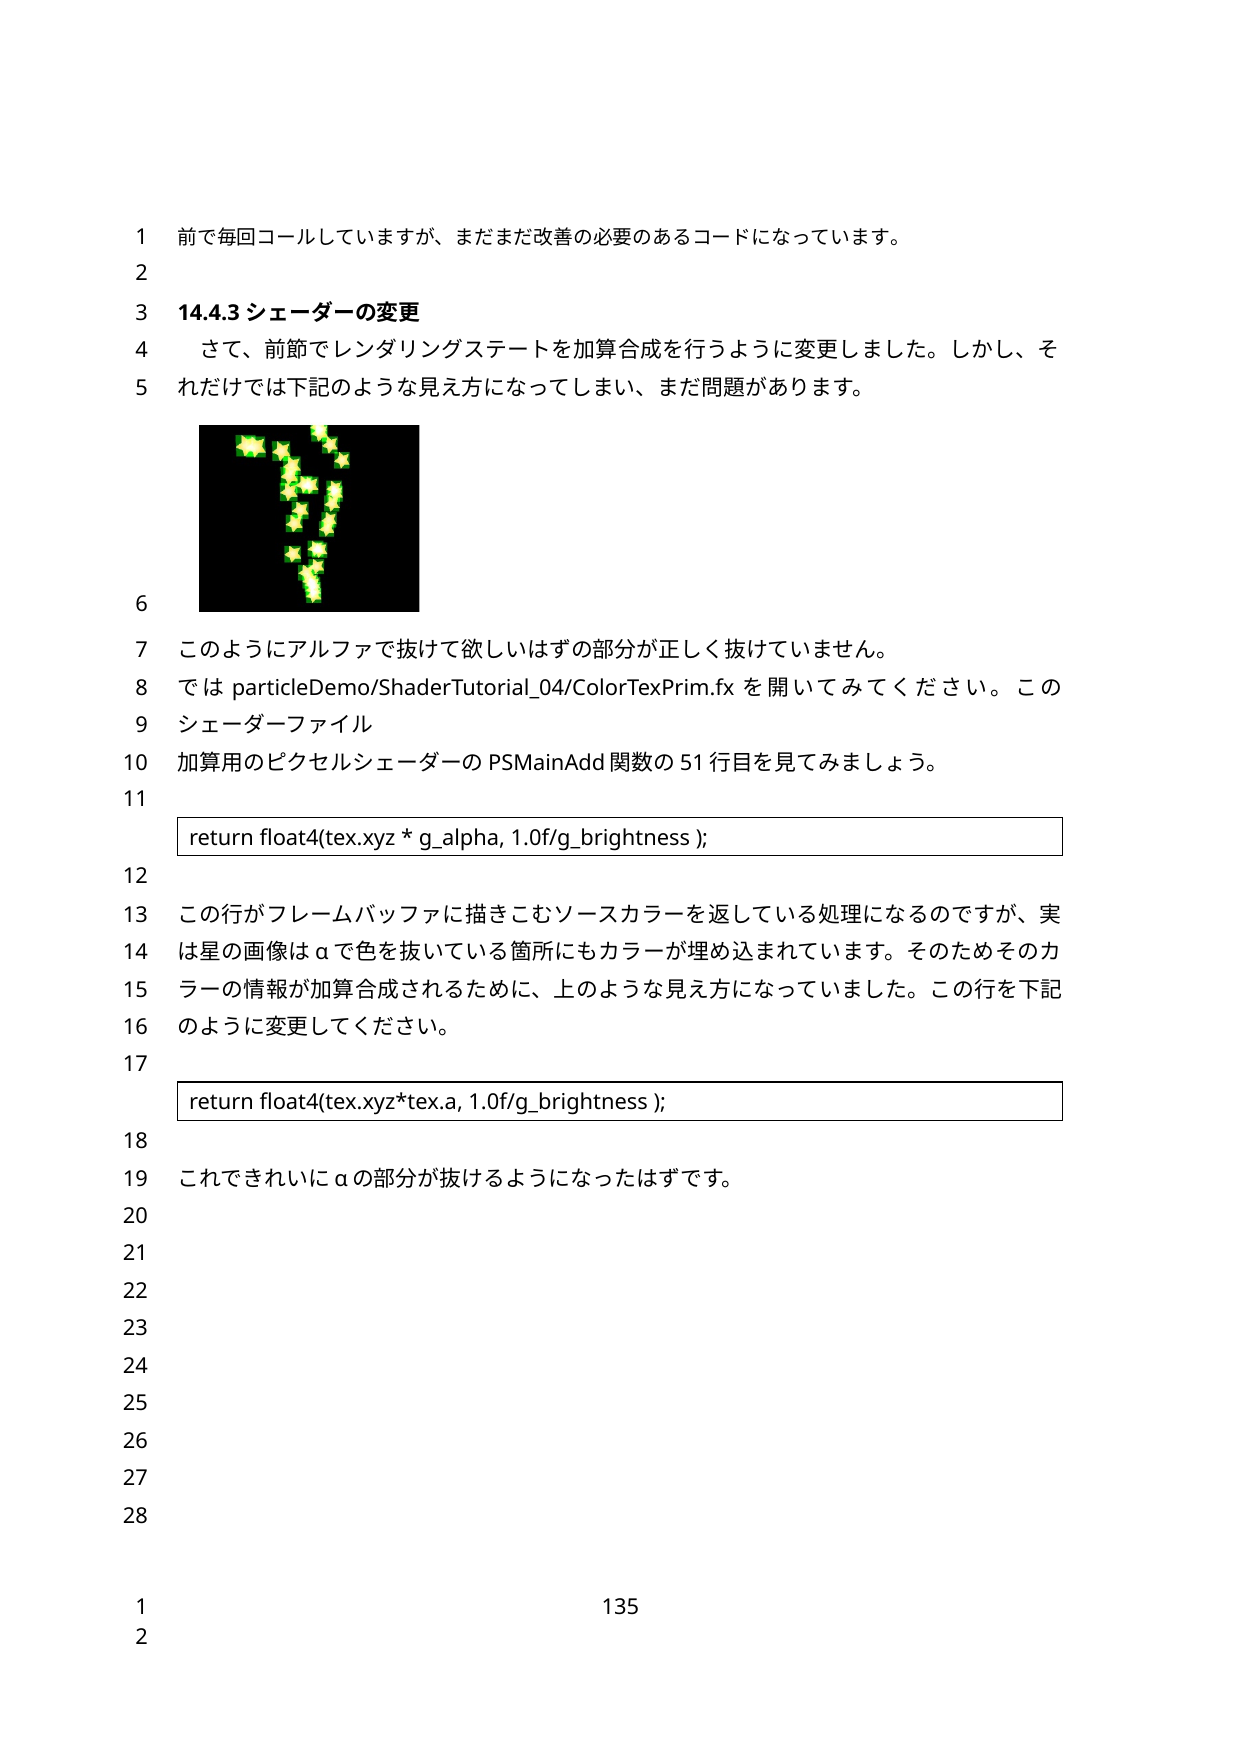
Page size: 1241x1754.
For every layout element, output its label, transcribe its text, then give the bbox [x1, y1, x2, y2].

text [177, 217, 1063, 254]
text これできれいにαの部分が抜けるようになったはずです。 [177, 1158, 1063, 1196]
table_header return float4(tex.xyz*tex.a, 1.0f/g_brightness ); [178, 1083, 1062, 1120]
text 14.4.3 シェーダーの変更 [177, 292, 1063, 329]
text 加算用のピクセルシェーダーのPSMainAdd関数の51行目を見てみましょう。 [177, 742, 1063, 779]
text この行がフレームバッファに描きこむソースカラーを返している処理になるのですが、実は星の画像はαで色を抜いている箇所にもカラーが埋め込まれています。そのためそのカラーの情報が加算合成されるために、上のような見え方になっていました。この行を下記のように変更してください。 [177, 894, 1063, 1044]
table_header return float4(tex.xyz * g_alpha, 1.0f/g_brightness ); [178, 818, 1062, 855]
text このようにアルファで抜けて欲しいはずの部分が正しく抜けていません。 [177, 629, 1063, 667]
text さて、前節でレンダリングステートを加算合成を行うように変更しました。しかし、それだけでは下記のような見え方になってしまい、まだ問題があります。 [177, 329, 1063, 404]
text ではparticleDemo/ShaderTutorial_04/ColorTexPrim.fxを開いてみてください。このシェーダーファイル [177, 667, 1063, 742]
picture [199, 422, 420, 612]
